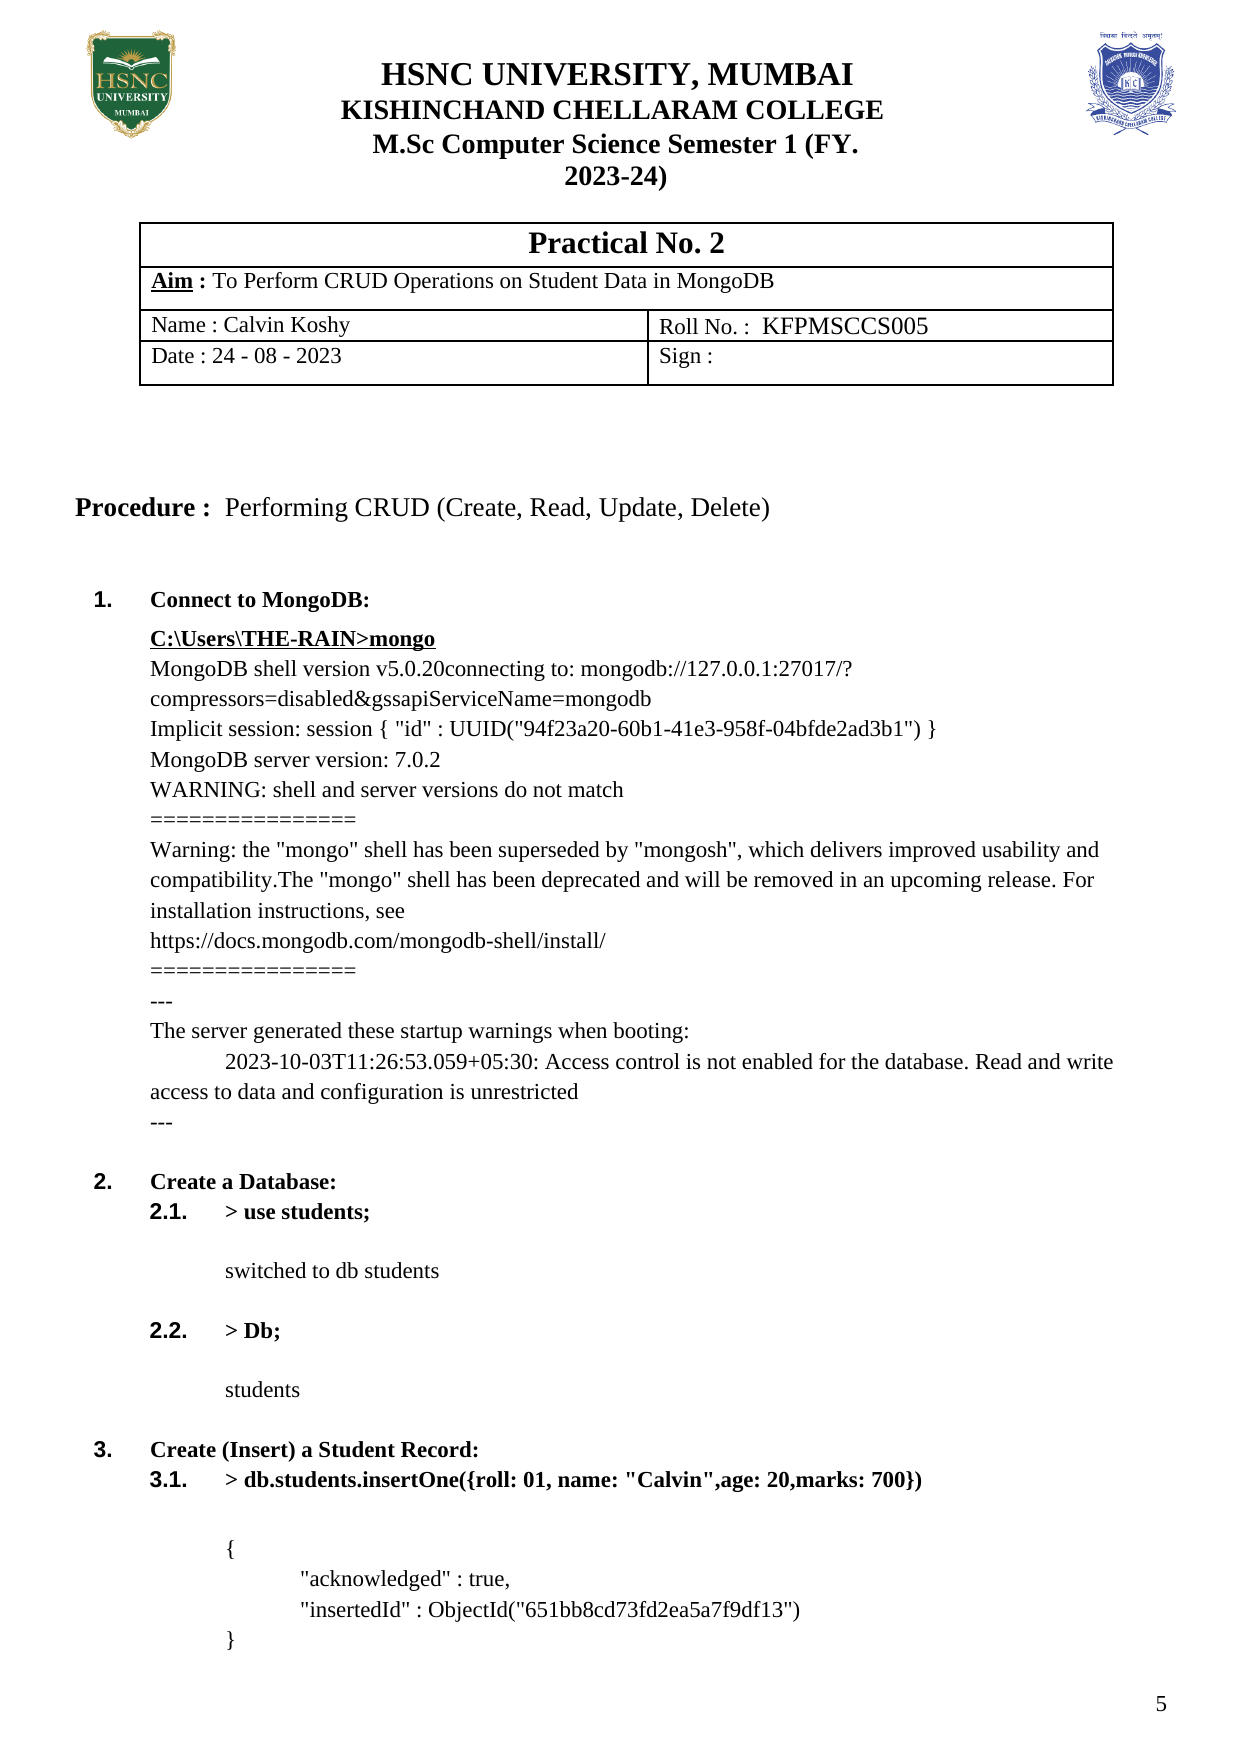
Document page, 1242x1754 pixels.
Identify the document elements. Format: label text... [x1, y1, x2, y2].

table_header Practical No. 2 [141, 224, 1112, 266]
text https://docs.mongodb.com/mongodb-shell/install/ [150, 927, 1167, 953]
text --- [150, 987, 1167, 1014]
text Warning: the "mongo" shell has been superseded by "mongosh", which delivers improved usability and compatibility.The "mongo" shell has been deprecated and will be removed in an upcoming release. For installation instructions, see [150, 836, 1167, 923]
text Implicit session: session { "id" : UUID("94f23a20-60b1-41e3-958f-04bfde2ad3b1") } [150, 716, 1167, 742]
text ================ [150, 957, 1167, 983]
text ================ [150, 806, 1167, 832]
text "insertedId" : ObjectId("651bb8cd73fd2ea5a7f9df13") [225, 1596, 1167, 1622]
subtitle switched to db students [225, 1258, 1167, 1284]
text The server generated these startup warnings when booting: [150, 1018, 1167, 1044]
picture [1085, 30, 1177, 136]
text C:\Users\THE-RAIN>mongo [75, 625, 1167, 651]
subtitle Create (Insert) a Student Record: [112, 1436, 1167, 1462]
text } [225, 1626, 1167, 1652]
subtitle students [225, 1377, 1167, 1403]
subtitle Create a Database: [112, 1168, 1167, 1194]
text --- [150, 1108, 1167, 1134]
text "acknowledged" : true, [225, 1566, 1167, 1592]
table_cell Date : 24 - 08 - 2023 [141, 342, 647, 384]
table_cell Aim : To Perform CRUD Operations on Student Data in MongoDB [141, 268, 1112, 309]
subtitle Connect to MongoDB: [112, 586, 1167, 613]
text Procedure : Performing CRUD (Create, Read, Update, Delete) [75, 491, 1167, 522]
text MongoDB shell version v5.0.20connecting to: mongodb://127.0.0.1:27017/?compressors=disabled&gssapiServiceName=mongodb [150, 655, 1167, 712]
subtitle > Db; [187, 1317, 1167, 1343]
table_cell Roll No. : KFPMSCCS005 [649, 311, 1112, 340]
subtitle > db.students.insertOne({roll: 01, name: "Calvin",age: 20,marks: 700}) [187, 1466, 1167, 1493]
text { [225, 1535, 1167, 1562]
table_cell Name : Calvin Koshy [141, 311, 647, 340]
text WARNING: shell and server versions do not match [150, 776, 1167, 802]
table_cell Sign : [649, 342, 1112, 384]
text MongoDB server version: 7.0.2 [150, 746, 1167, 772]
picture [86, 29, 177, 139]
subtitle > use students; [187, 1198, 1167, 1224]
text 2023-10-03T11:26:53.059+05:30: Access control is not enabled for the database. Read and write access to data and configuration is unrestricted [150, 1048, 1167, 1104]
